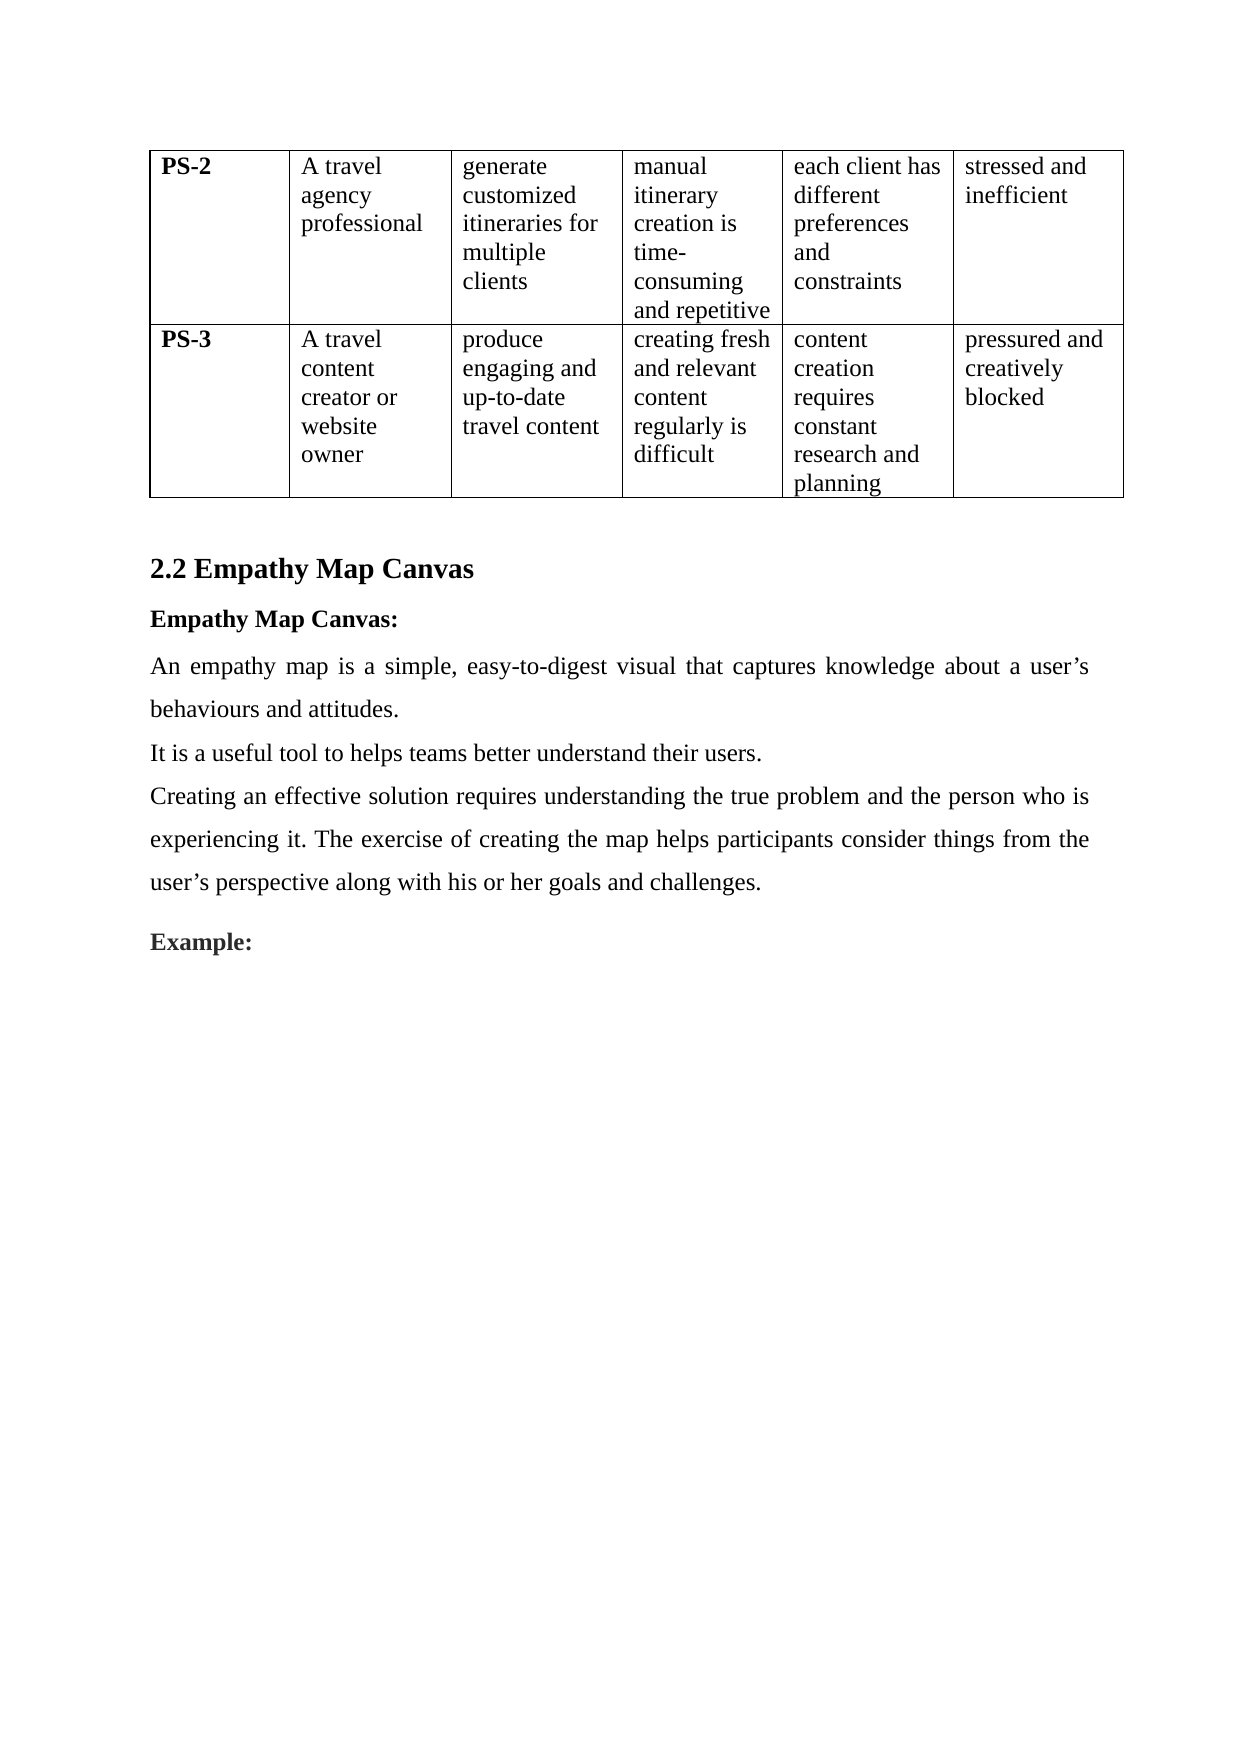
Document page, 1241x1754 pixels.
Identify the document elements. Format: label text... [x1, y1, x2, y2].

text It is a useful tool to helps teams better understand their users. [150, 738, 1090, 766]
table_cell each client has different preferences and constraints [783, 151, 953, 323]
table_cell produce engaging and up-to-date travel content [452, 325, 622, 497]
table_cell A travel content creator or website owner [290, 325, 451, 497]
text Creating an effective solution requires understanding the true problem and the person who is experiencing it. The exercise of creating the map helps participants consider things from the user’s perspective along with his or her goals and challenges. [150, 781, 1090, 896]
table_cell generate customized itineraries for multiple clients [452, 151, 622, 323]
text Example: [150, 927, 1090, 956]
text 2.2 Empathy Map Canvas [150, 551, 1090, 584]
table_cell A travel agency professional [290, 151, 451, 323]
table_cell content creation requires constant research and planning [783, 325, 953, 497]
table_cell manual itinerary creation is time-consuming and repetitive [623, 151, 782, 323]
table_cell creating fresh and relevant content regularly is difficult [623, 325, 782, 497]
table_cell PS-3 [151, 325, 289, 497]
table_cell PS-2 [151, 151, 289, 323]
text Empathy Map Canvas: [150, 604, 1090, 632]
table_cell pressured and creatively blocked [954, 325, 1123, 497]
table_cell stressed and inefficient [954, 151, 1123, 323]
text An empathy map is a simple, easy-to-digest visual that captures knowledge about a user’s behaviours and attitudes. [150, 651, 1090, 723]
